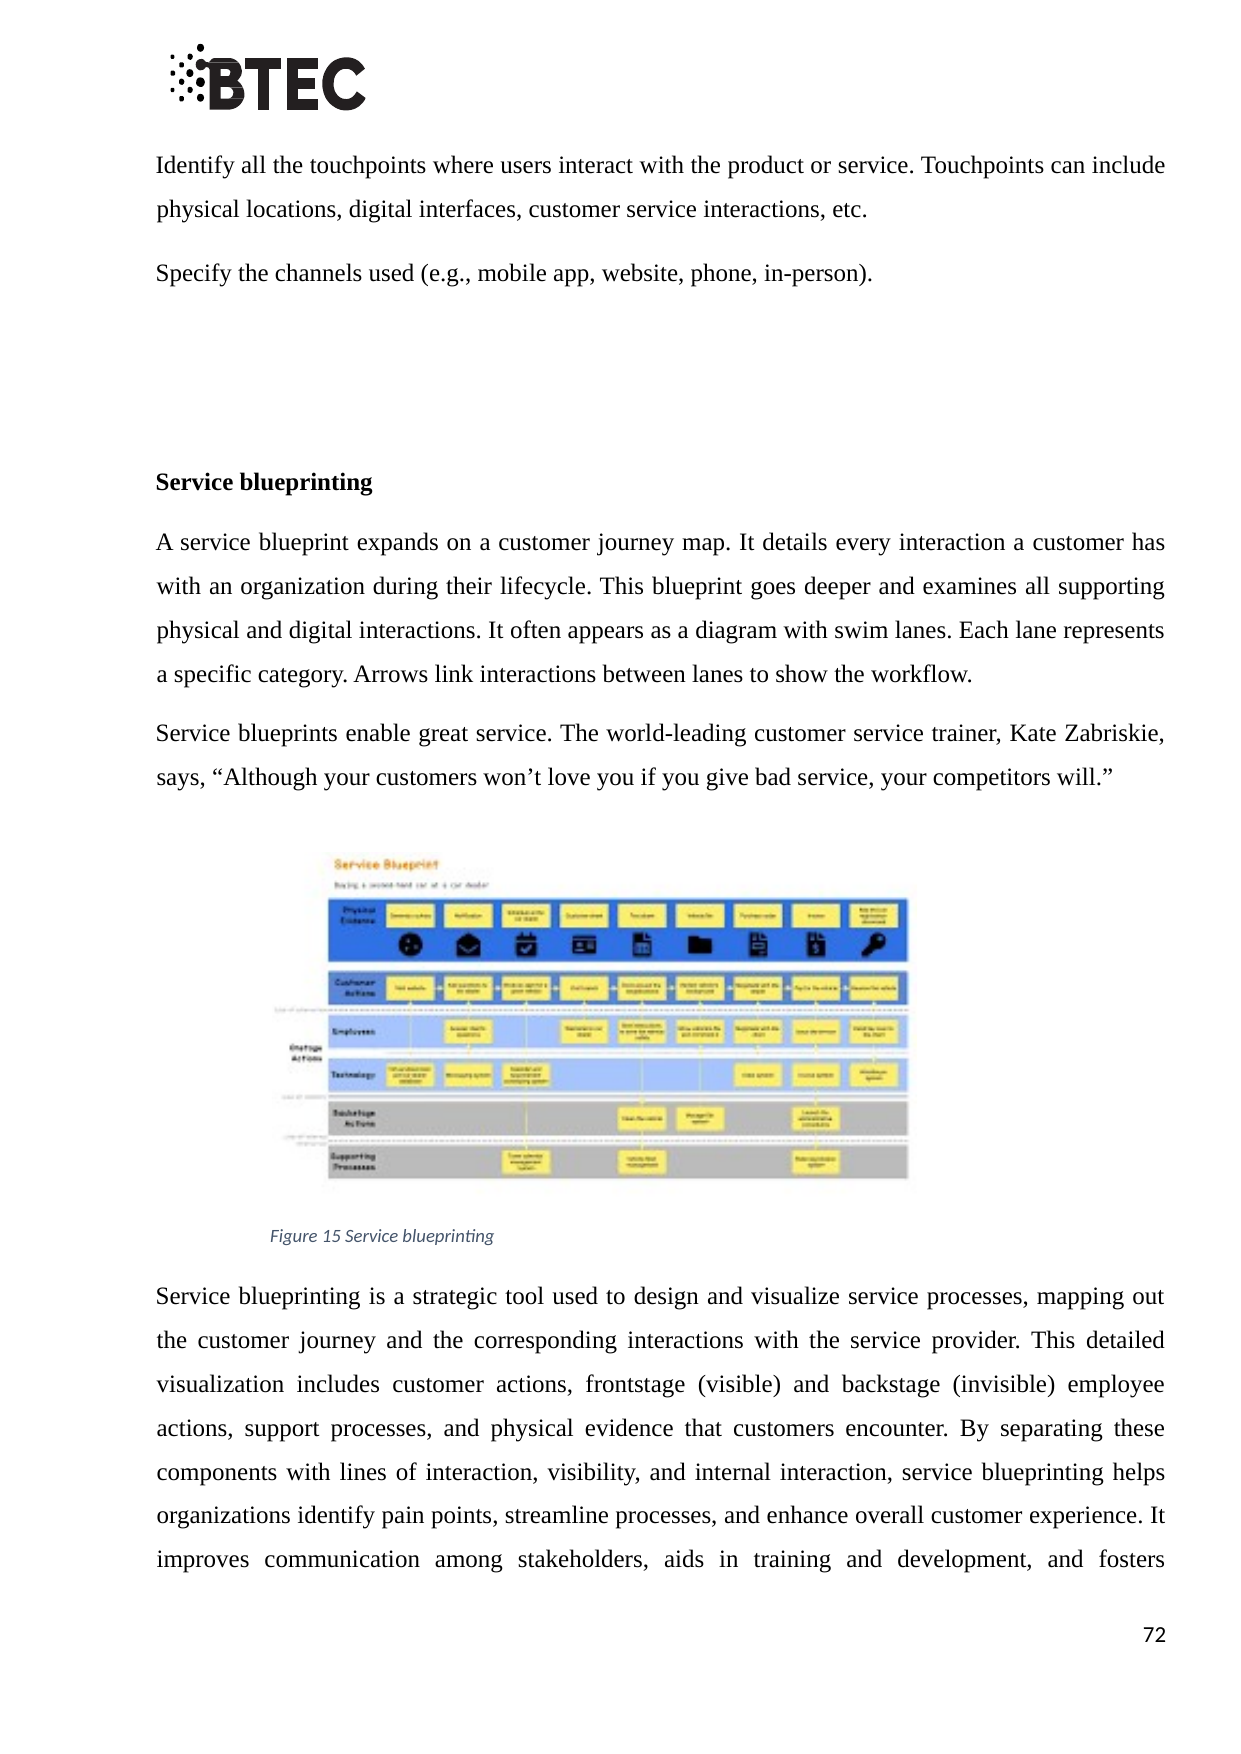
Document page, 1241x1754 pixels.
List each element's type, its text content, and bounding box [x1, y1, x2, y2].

picture [255, 80, 318, 110]
text Specify the channels used (e.g., mobile app, website, phone, in-person). [155, 258, 1166, 286]
text A service blueprint expands on a customer journey map. It details every interaction a customer has with an organization during their lifecycle. This blueprint goes deeper and examines all supporting physical and digital interactions. It often appears as a diagram with swim lanes. Each lane represents a specific category. Arrows link interactions between lanes to show the workflow. [155, 527, 1166, 687]
text Service blueprints enable great service. The world-leading customer service trainer, Kate Zabriskie, says, “Although your customers won’t love you if you give bad service, your competitors will.” [155, 718, 1166, 791]
picture [271, 852, 918, 1209]
text Identify all the touchpoints where users interact with the product or service. Touchpoints can include physical locations, digital interfaces, customer service interactions, etc. [155, 150, 1166, 223]
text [155, 1281, 1166, 1573]
subtitle Service blueprinting [155, 467, 1166, 496]
text Figure 15 Service blueprinting [150, 1224, 1166, 1247]
